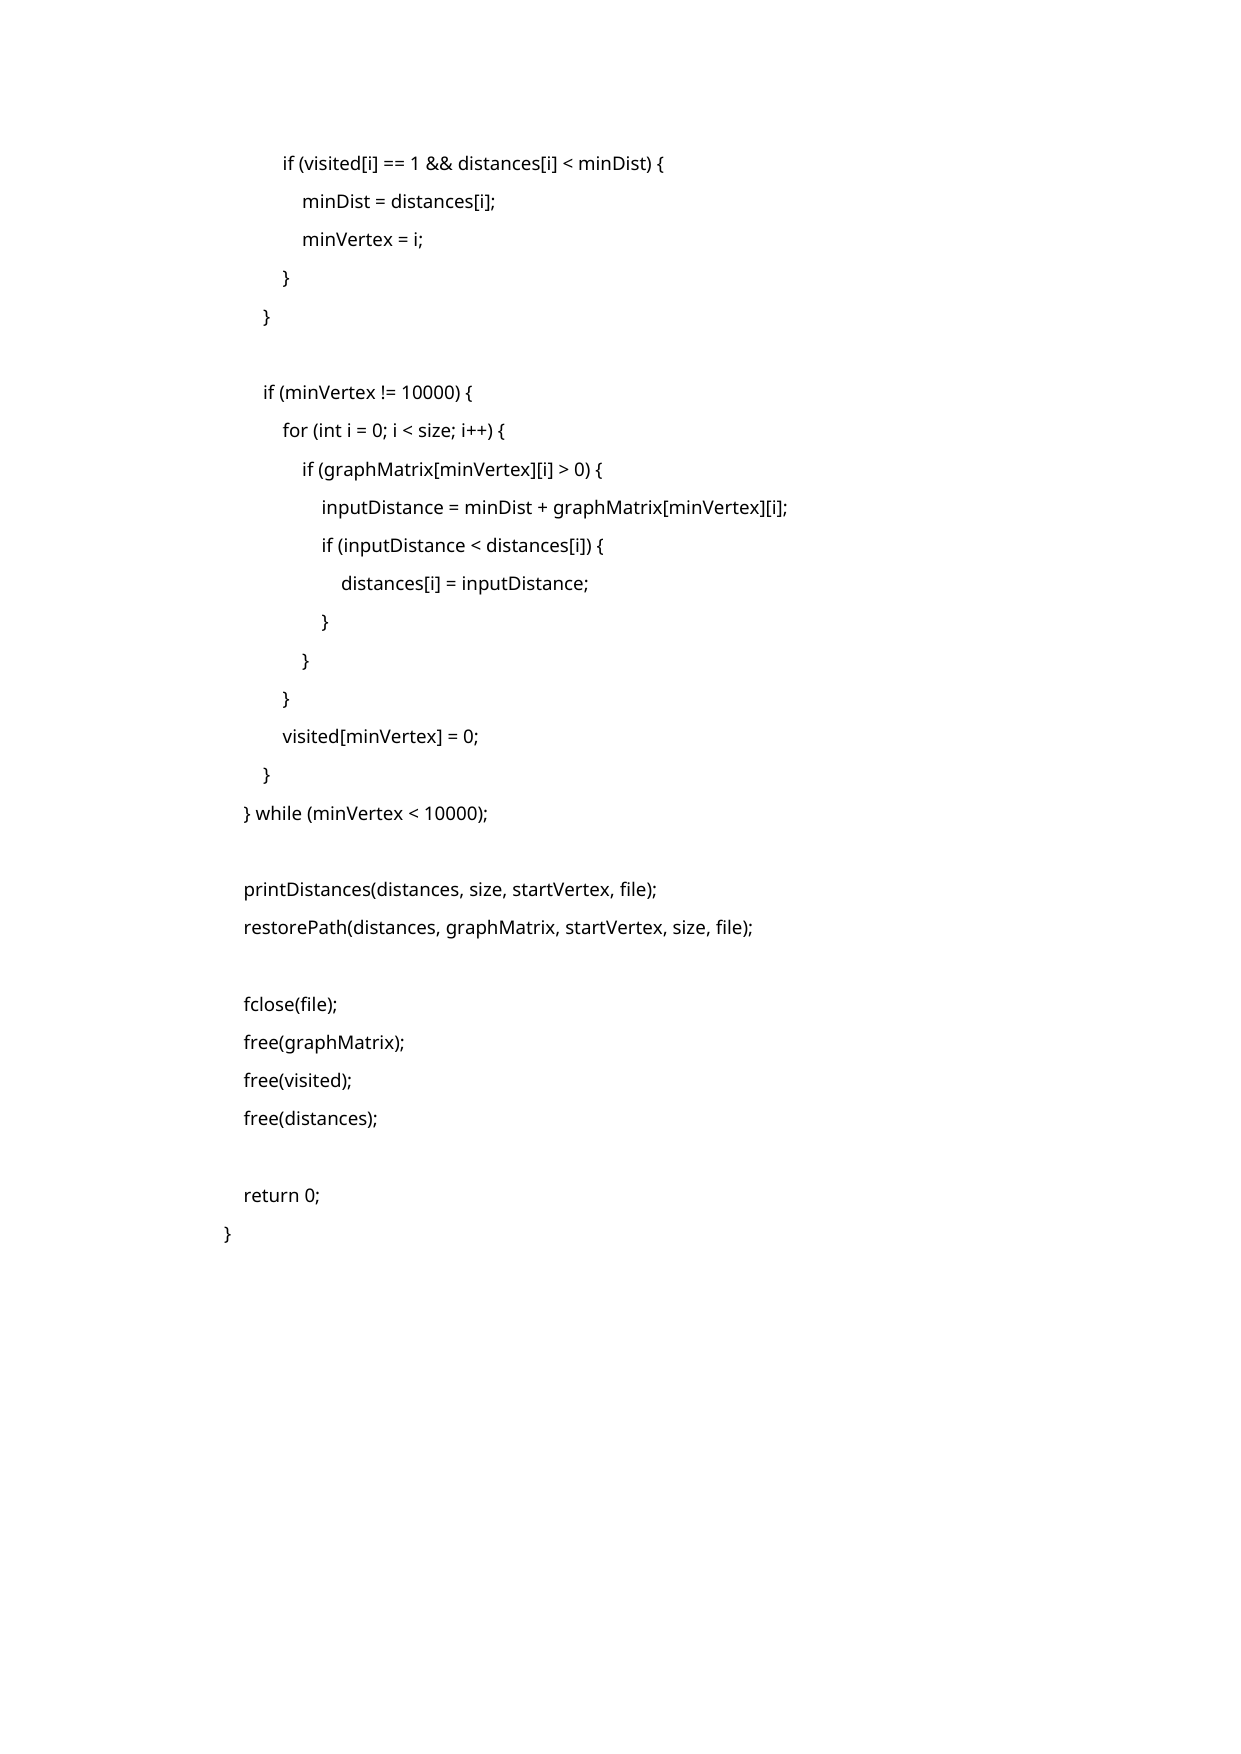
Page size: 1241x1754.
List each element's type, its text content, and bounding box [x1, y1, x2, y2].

text for (int i = 0; i < size; i++) { [150, 418, 1090, 443]
text free(distances); [150, 1106, 1090, 1131]
text if (minVertex != 10000) { [150, 379, 1090, 405]
text } [150, 609, 1090, 634]
text free(graphMatrix); [150, 1029, 1090, 1055]
text minVertex = i; [150, 226, 1090, 252]
text if (inputDistance < distances[i]) { [150, 532, 1090, 558]
text minDist = distances[i]; [150, 188, 1090, 214]
text return 0; [150, 1182, 1090, 1208]
text if (graphMatrix[minVertex][i] > 0) { [150, 456, 1090, 481]
text } while (minVertex < 10000); [150, 800, 1090, 825]
text if (visited[i] == 1 && distances[i] < minDist) { [150, 150, 1090, 176]
text } [150, 685, 1090, 711]
text } [150, 265, 1090, 290]
text printDistances(distances, size, startVertex, file); [150, 876, 1090, 902]
text inputDistance = minDist + graphMatrix[minVertex][i]; [150, 494, 1090, 519]
text distances[i] = inputDistance; [150, 571, 1090, 596]
text } [150, 1220, 1090, 1246]
text free(visited); [150, 1067, 1090, 1093]
text } [150, 762, 1090, 787]
text restorePath(distances, graphMatrix, startVertex, size, file); [150, 914, 1090, 940]
text fclose(file); [150, 991, 1090, 1017]
text } [150, 303, 1090, 328]
text visited[minVertex] = 0; [150, 723, 1090, 749]
text } [150, 647, 1090, 672]
